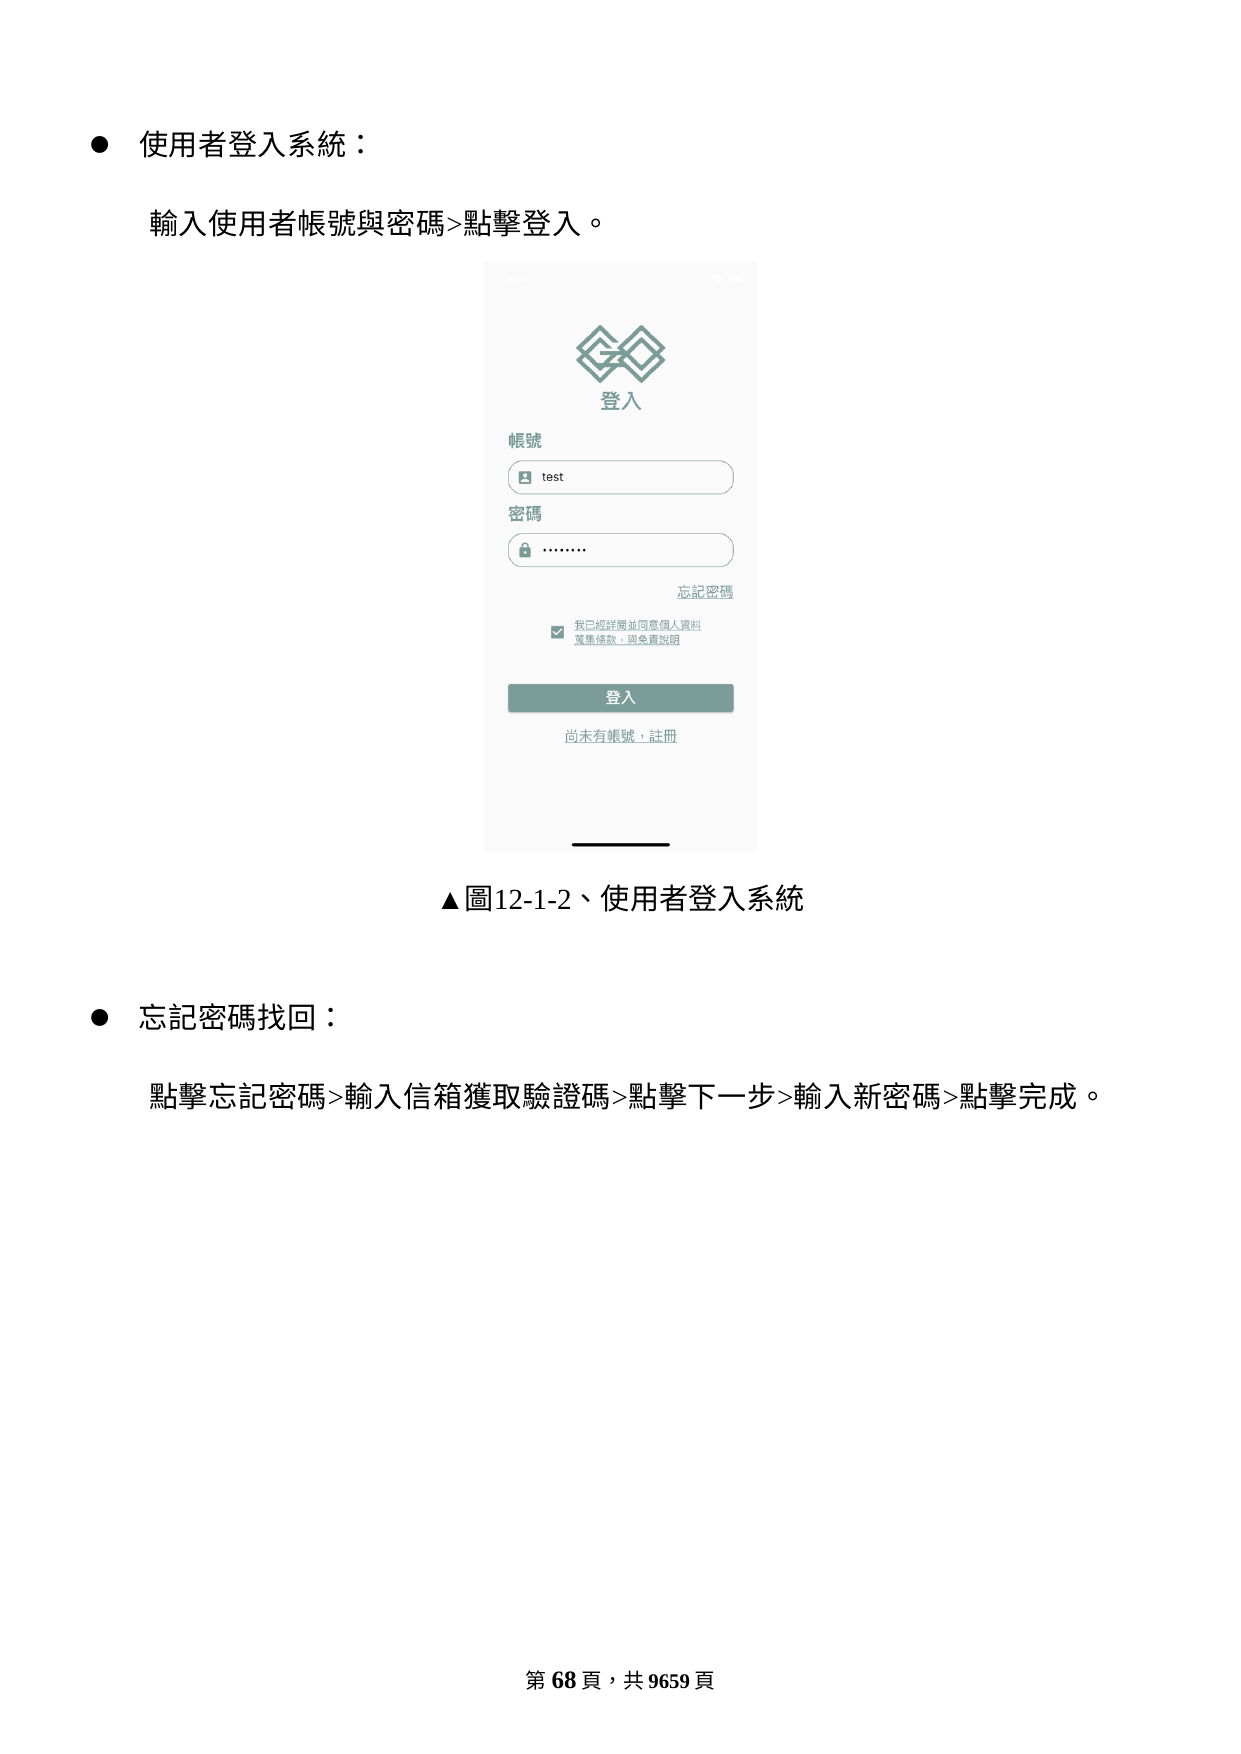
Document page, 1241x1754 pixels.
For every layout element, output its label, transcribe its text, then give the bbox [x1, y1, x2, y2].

text 點擊忘記密碼>輸入信箱獲取驗證碼>點擊下一步>輸入新密碼>點擊完成。 [89, 1055, 1152, 1134]
list 使用者登入系統： [89, 103, 1152, 182]
list 忘記密碼找回： [89, 976, 1152, 1055]
picture [483, 261, 758, 852]
text 輸入使用者帳號與密碼>點擊登入。 [89, 182, 1152, 261]
